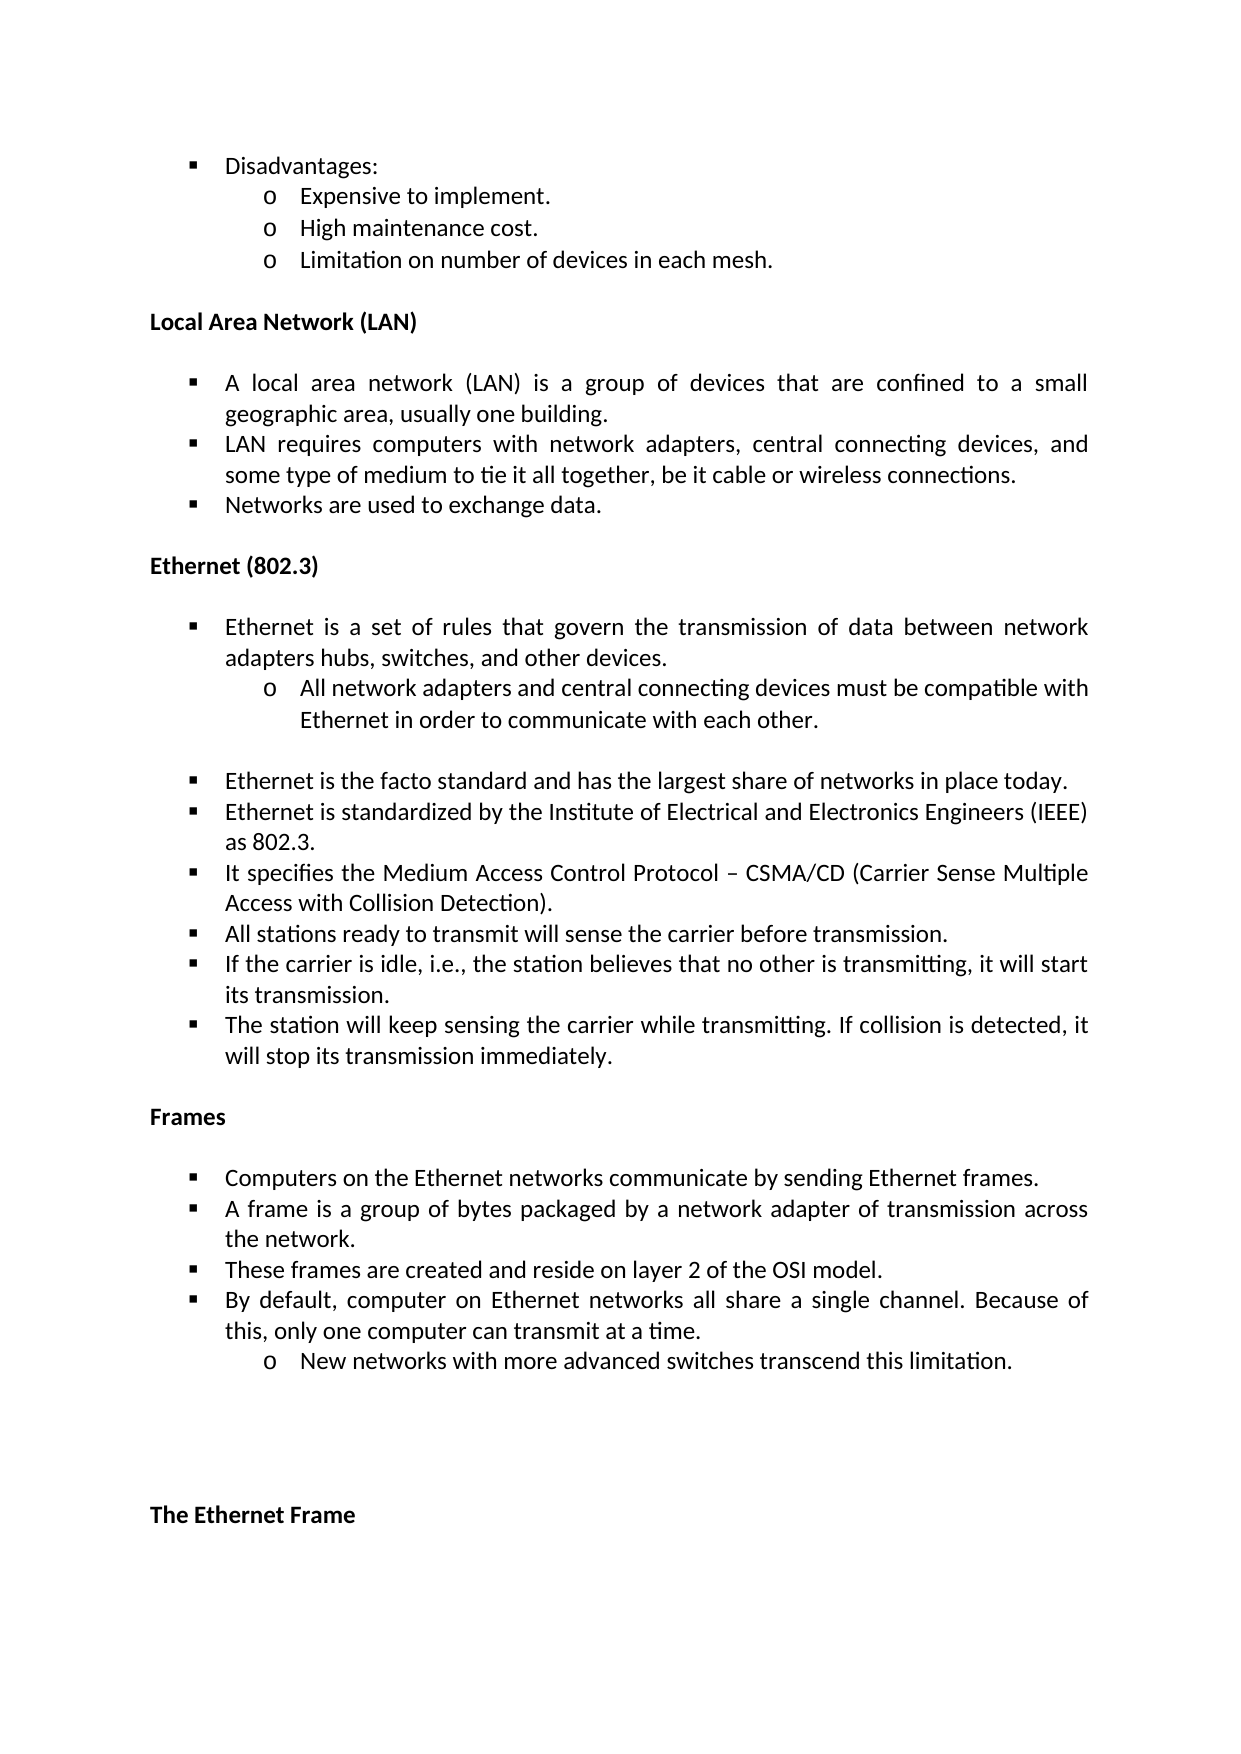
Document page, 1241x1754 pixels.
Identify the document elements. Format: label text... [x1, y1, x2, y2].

list All stations ready to transmit will sense the carrier before transmission. [187, 918, 1090, 948]
list Ethernet is a set of rules that govern the transmission of data between network adapters hubs, switches, and other devices. [187, 612, 1090, 673]
list Ethernet is standardized by the Institute of Electrical and Electronics Engineers (IEEE) as 802.3. [187, 796, 1090, 857]
text The Ethernet Frame [150, 1499, 1090, 1530]
list By default, computer on Ethernet networks all share a single channel. Because of this, only one computer can transmit at a time. [187, 1284, 1090, 1345]
list All network adapters and central connecting devices must be compatible with Ethernet in order to communicate with each other. [262, 673, 1090, 735]
list It specifies the Medium Access Control Protocol – CSMA/CD (Carrier Sense Multiple Access with Collision Detection). [187, 857, 1090, 918]
text Frames [150, 1101, 1090, 1132]
list A frame is a group of bytes packaged by a network adapter of transmission across the network. [187, 1193, 1090, 1254]
list If the carrier is idle, i.e., the station believes that no other is transmitting, it will start its transmission. [187, 948, 1090, 1009]
list A local area network (LAN) is a group of devices that are confined to a small geographic area, usually one building. [187, 367, 1090, 428]
list Expensive to implement. [262, 181, 1090, 212]
list The station will keep sensing the carrier while transmitting. If collision is detected, it will stop its transmission immediately. [187, 1009, 1090, 1071]
list These frames are created and reside on layer 2 of the OSI model. [187, 1254, 1090, 1284]
list Ethernet is the facto standard and has the largest share of networks in place today. [187, 765, 1090, 796]
list High maintenance cost. [262, 212, 1090, 244]
list Disadvantages: [187, 150, 1090, 181]
list Limitation on number of devices in each mesh. [262, 244, 1090, 276]
text Local Area Network (LAN) [150, 306, 1090, 337]
list New networks with more advanced switches transcend this limitation. [262, 1345, 1090, 1377]
list LAN requires computers with network adapters, central connecting devices, and some type of medium to tie it all together, be it cable or wireless connections. [187, 428, 1090, 489]
list Computers on the Ethernet networks communicate by sending Ethernet frames. [187, 1162, 1090, 1193]
text Ethernet (802.3) [150, 551, 1090, 581]
list Networks are used to exchange data. [187, 489, 1090, 520]
